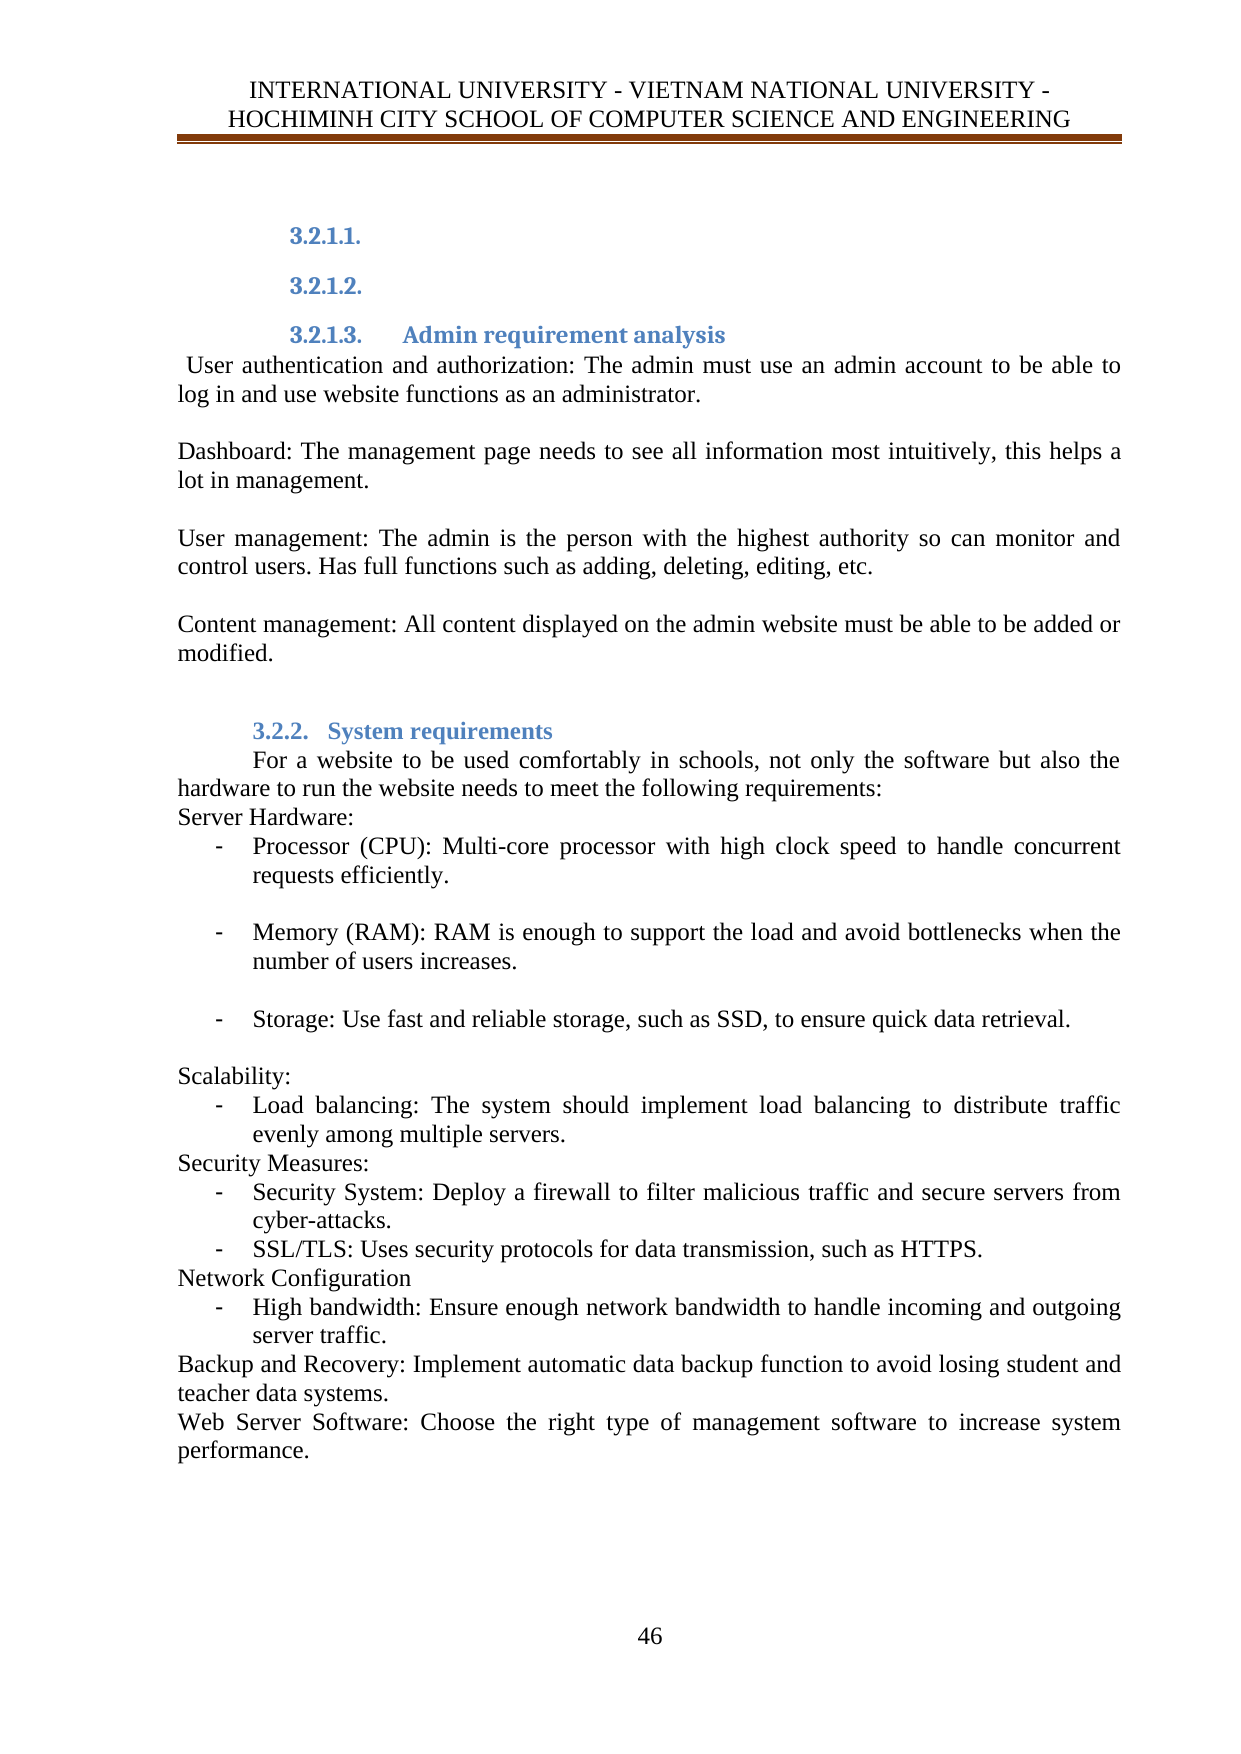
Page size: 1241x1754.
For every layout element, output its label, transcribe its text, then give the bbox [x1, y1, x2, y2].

list SSL/TLS: Uses security protocols for data transmission, such as HTTPS. [215, 1234, 1122, 1263]
text User authentication and authorization: The admin must use an admin account to be able to log in and use website functions as an administrator. [177, 350, 1122, 408]
list Security System: Deploy a firewall to filter malicious traffic and secure servers from cyber-attacks. [215, 1176, 1122, 1234]
text Server Hardware: [177, 802, 1122, 831]
list High bandwidth: Ensure enough network bandwidth to handle incoming and outgoing server traffic. [215, 1292, 1122, 1349]
text Network Configuration [177, 1263, 1122, 1292]
subtitle System requirements [252, 716, 1122, 745]
text Backup and Recovery: Implement automatic data backup function to avoid losing student and teacher data systems. [177, 1349, 1122, 1407]
subtitle Admin requirement analysis [290, 321, 1122, 350]
text For a website to be used comfortably in schools, not only the software but also the hardware to run the website needs to meet the following requirements: [177, 745, 1122, 802]
list Memory (RAM): RAM is enough to support the load and avoid bottlenecks when the number of users increases. [215, 917, 1122, 975]
list Load balancing: The system should implement load balancing to distribute traffic evenly among multiple servers. [215, 1090, 1122, 1148]
list Storage: Use fast and reliable storage, such as SSD, to ensure quick data retrieval. [215, 1004, 1122, 1033]
text Security Measures: [177, 1148, 1122, 1176]
text Dashboard: The management page needs to see all information most intuitively, this helps a lot in management. [177, 436, 1122, 494]
text Scalability: [177, 1061, 1122, 1090]
text Web Server Software: Choose the right type of management software to increase system performance. [177, 1407, 1122, 1464]
text Content management: All content displayed on the admin website must be able to be added or modified. [177, 609, 1122, 666]
list Processor (CPU): Multi-core processor with high clock speed to handle concurrent requests efficiently. [215, 831, 1122, 889]
text User management: The admin is the person with the highest authority so can monitor and control users. Has full functions such as adding, deleting, editing, etc. [177, 523, 1122, 580]
